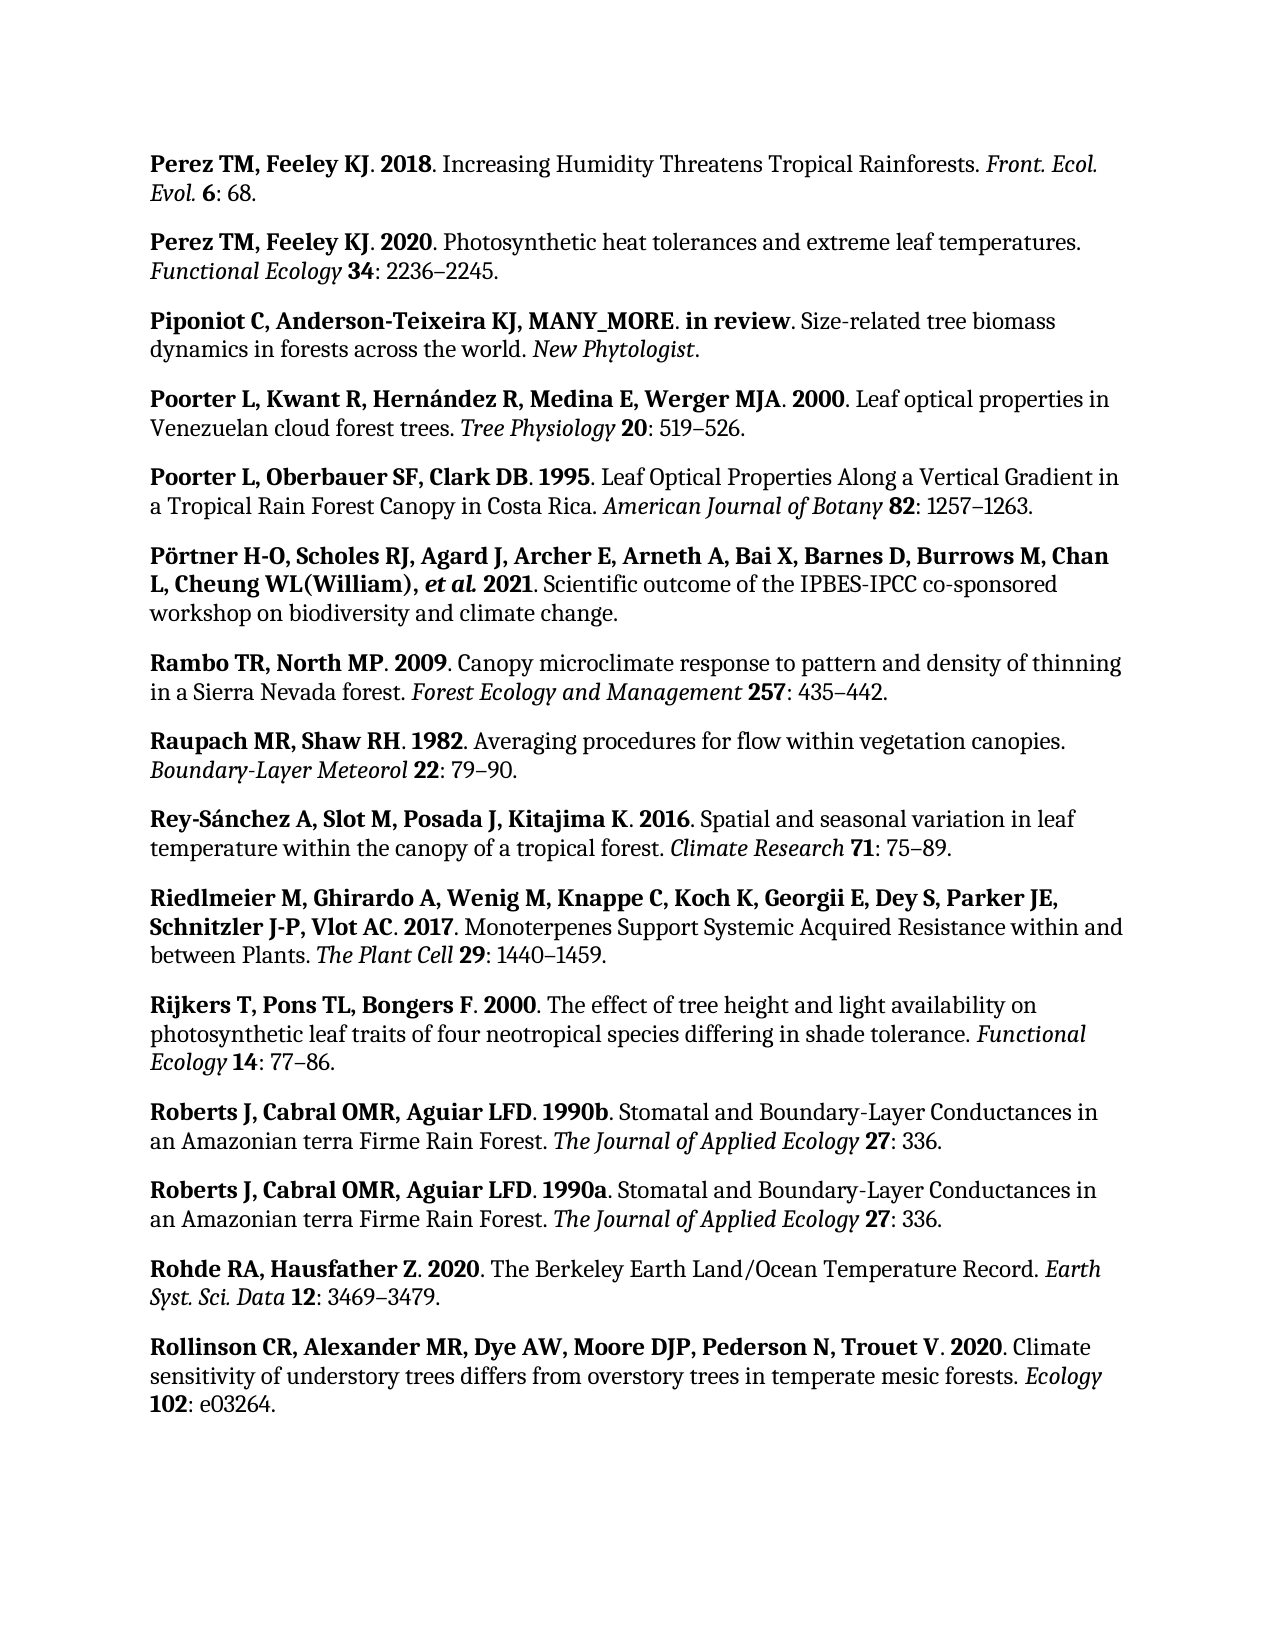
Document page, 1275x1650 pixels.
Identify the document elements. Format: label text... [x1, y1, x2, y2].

text Roberts J, Cabral OMR, Aguiar LFD. 1990b. Stomatal and Boundary-Layer Conductances in an Amazonian terra Firme Rain Forest. The Journal of Applied Ecology 27: 336. [150, 1098, 1125, 1155]
text Rohde RA, Hausfather Z. 2020. The Berkeley Earth Land/Ocean Temperature Record. Earth Syst. Sci. Data 12: 3469–3479. [150, 1254, 1125, 1312]
text Poorter L, Kwant R, Hernández R, Medina E, Werger MJA. 2000. Leaf optical properties in Venezuelan cloud forest trees. Tree Physiology 20: 519–526. [150, 385, 1125, 442]
text Pörtner H-O, Scholes RJ, Agard J, Archer E, Arneth A, Bai X, Barnes D, Burrows M, Chan L, Cheung WL(William), et al. 2021. Scientific outcome of the IPBES-IPCC co-sponsored workshop on biodiversity and climate change. [150, 542, 1125, 628]
text Rollinson CR, Alexander MR, Dye AW, Moore DJP, Pederson N, Trouet V. 2020. Climate sensitivity of understory trees differs from overstory trees in temperate mesic forests. Ecology 102: e03264. [150, 1333, 1125, 1419]
text Rambo TR, North MP. 2009. Canopy microclimate response to pattern and density of thinning in a Sierra Nevada forest. Forest Ecology and Management 257: 435–442. [150, 649, 1125, 706]
text Piponiot C, Anderson-Teixeira KJ, MANY_MORE. in review. Size-related tree biomass dynamics in forests across the world. New Phytologist. [150, 307, 1125, 364]
text Rijkers T, Pons TL, Bongers F. 2000. The effect of tree height and light availability on photosynthetic leaf traits of four neotropical species differing in shade tolerance. Functional Ecology 14: 77–86. [150, 991, 1125, 1077]
text Raupach MR, Shaw RH. 1982. Averaging procedures for flow within vegetation canopies. Boundary-Layer Meteorol 22: 79–90. [150, 727, 1125, 784]
text Poorter L, Oberbauer SF, Clark DB. 1995. Leaf Optical Properties Along a Vertical Gradient in a Tropical Rain Forest Canopy in Costa Rica. American Journal of Botany 82: 1257–1263. [150, 463, 1125, 521]
text Riedlmeier M, Ghirardo A, Wenig M, Knappe C, Koch K, Georgii E, Dey S, Parker JE, Schnitzler J-P, Vlot AC. 2017. Monoterpenes Support Systemic Acquired Resistance within and between Plants. The Plant Cell 29: 1440–1459. [150, 884, 1125, 970]
text Perez TM, Feeley KJ. 2020. Photosynthetic heat tolerances and extreme leaf temperatures. Functional Ecology 34: 2236–2245. [150, 228, 1125, 286]
text Rey-Sánchez A, Slot M, Posada J, Kitajima K. 2016. Spatial and seasonal variation in leaf temperature within the canopy of a tropical forest. Climate Research 71: 75–89. [150, 805, 1125, 863]
text Perez TM, Feeley KJ. 2018. Increasing Humidity Threatens Tropical Rainforests. Front. Ecol. Evol. 6: 68. [150, 150, 1125, 207]
text Roberts J, Cabral OMR, Aguiar LFD. 1990a. Stomatal and Boundary-Layer Conductances in an Amazonian terra Firme Rain Forest. The Journal of Applied Ecology 27: 336. [150, 1176, 1125, 1234]
